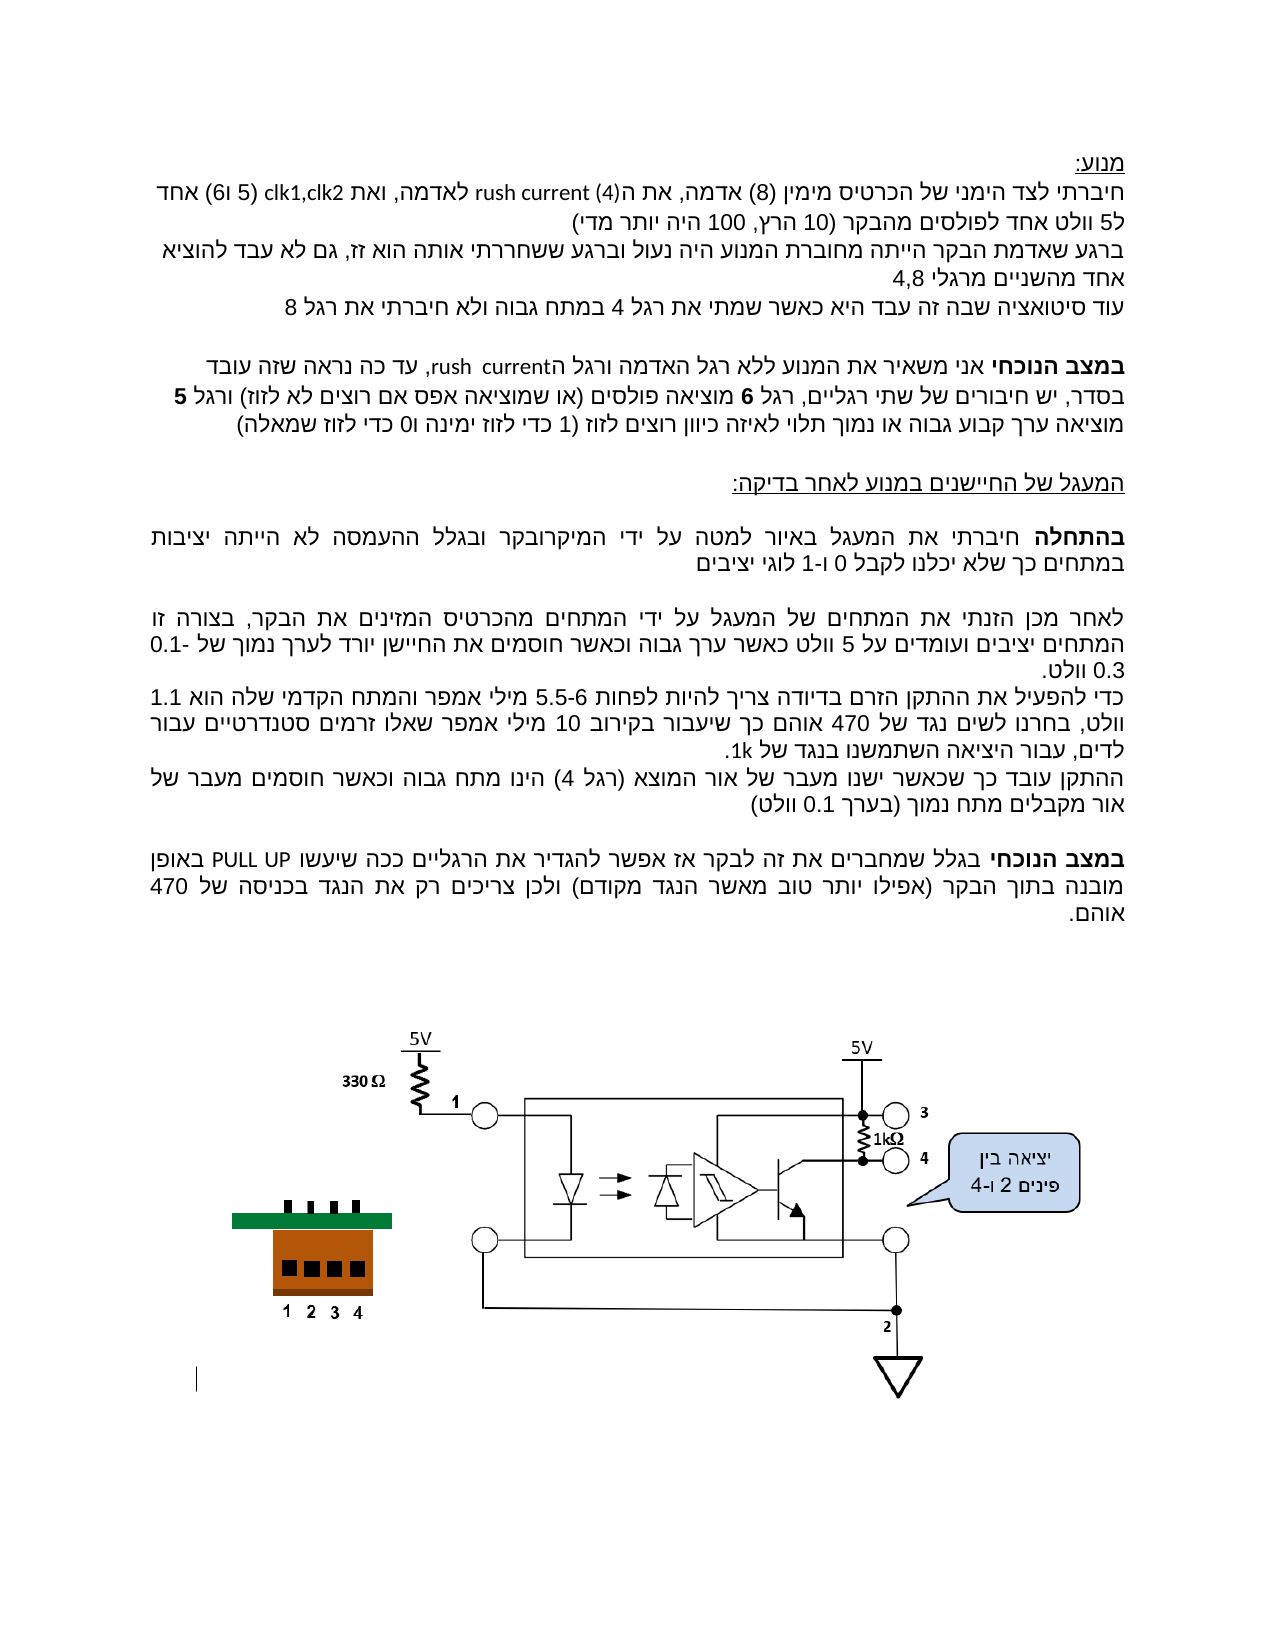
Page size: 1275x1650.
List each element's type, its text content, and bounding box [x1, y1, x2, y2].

text במצב הנוכחי אני משאיר את המנוע ללא רגל האדמה ורגל הrush current, עד כה נראה שזה עובד בסדר, יש חיבורים של שתי רגליים, רגל 6 מוציאה פולסים (או שמוציאה אפס אם רוצים לא לזוז) ורגל 5 מוציאה ערך קבוע גבוה או נמוך תלוי לאיזה כיוון רוצים לזוז (1 כדי לזוז ימינה ו0 כדי לזוז שמאלה) [150, 352, 1125, 437]
text ברגע שאדמת הבקר הייתה מחוברת המנוע היה נעול וברגע ששחררתי אותה הוא זז, גם לא עבד להוציא אחד מהשניים מרגלי 4,8 עוד סיטואציה שבה זה עבד היא כאשר שמתי את רגל 4 במתח גבוה ולא חיברתי את רגל 8 [150, 237, 1125, 320]
text בהתחלה חיברתי את המעגל באיור למטה על ידי המיקרובקר ובגלל ההעמסה לא הייתה יציבות במתחים כך שלא יכלנו לקבל 0 ו-1 לוגי יציבים [150, 524, 1125, 577]
text המעגל של החיישנים במנוע לאחר בדיקה: [150, 470, 1125, 496]
text לאחר מכן הזנתי את המתחים של המעגל על ידי המתחים מהכרטיס המזינים את הבקר, בצורה זו המתחים יציבים ועומדים על 5 וולט כאשר ערך גבוה וכאשר חוסמים את החיישן יורד לערך נמוך של 0.1-0.3 וולט. [150, 605, 1125, 684]
picture [150, 956, 1125, 1436]
text חיברתי לצד הימני של הכרטיס מימין (8) אדמה, את הrush current (4) לאדמה, ואת clk1,clk2 (5 ו6) אחד ל5 וולט אחד לפולסים מהבקר (10 הרץ, 100 היה יותר מדי) [150, 178, 1125, 235]
text ההתקן עובד כך שכאשר ישנו מעבר של אור המוצא (רגל 4) הינו מתח גבוה וכאשר חוסמים מעבר של אור מקבלים מתח נמוך (בערך 0.1 וולט) [150, 764, 1125, 817]
text במצב הנוכחי בגלל שמחברים את זה לבקר אז אפשר להגדיר את הרגליים ככה שיעשו PULL UP באופן מובנה בתוך הבקר (אפילו יותר טוב מאשר הנגד מקודם) ולכן צריכים רק את הנגד בכניסה של 470 אוהם. [150, 845, 1125, 926]
text מנוע: [150, 150, 1125, 176]
text כדי להפעיל את ההתקן הזרם בדיודה צריך להיות לפחות 5.5-6 מילי אמפר והמתח הקדמי שלה הוא 1.1 וולט, בחרנו לשים נגד של 470 אוהם כך שיעבור בקירוב 10 מילי אמפר שאלו זרמים סטנדרטיים עבור לדים, עבור היציאה השתמשנו בנגד של 1k. [150, 684, 1125, 764]
